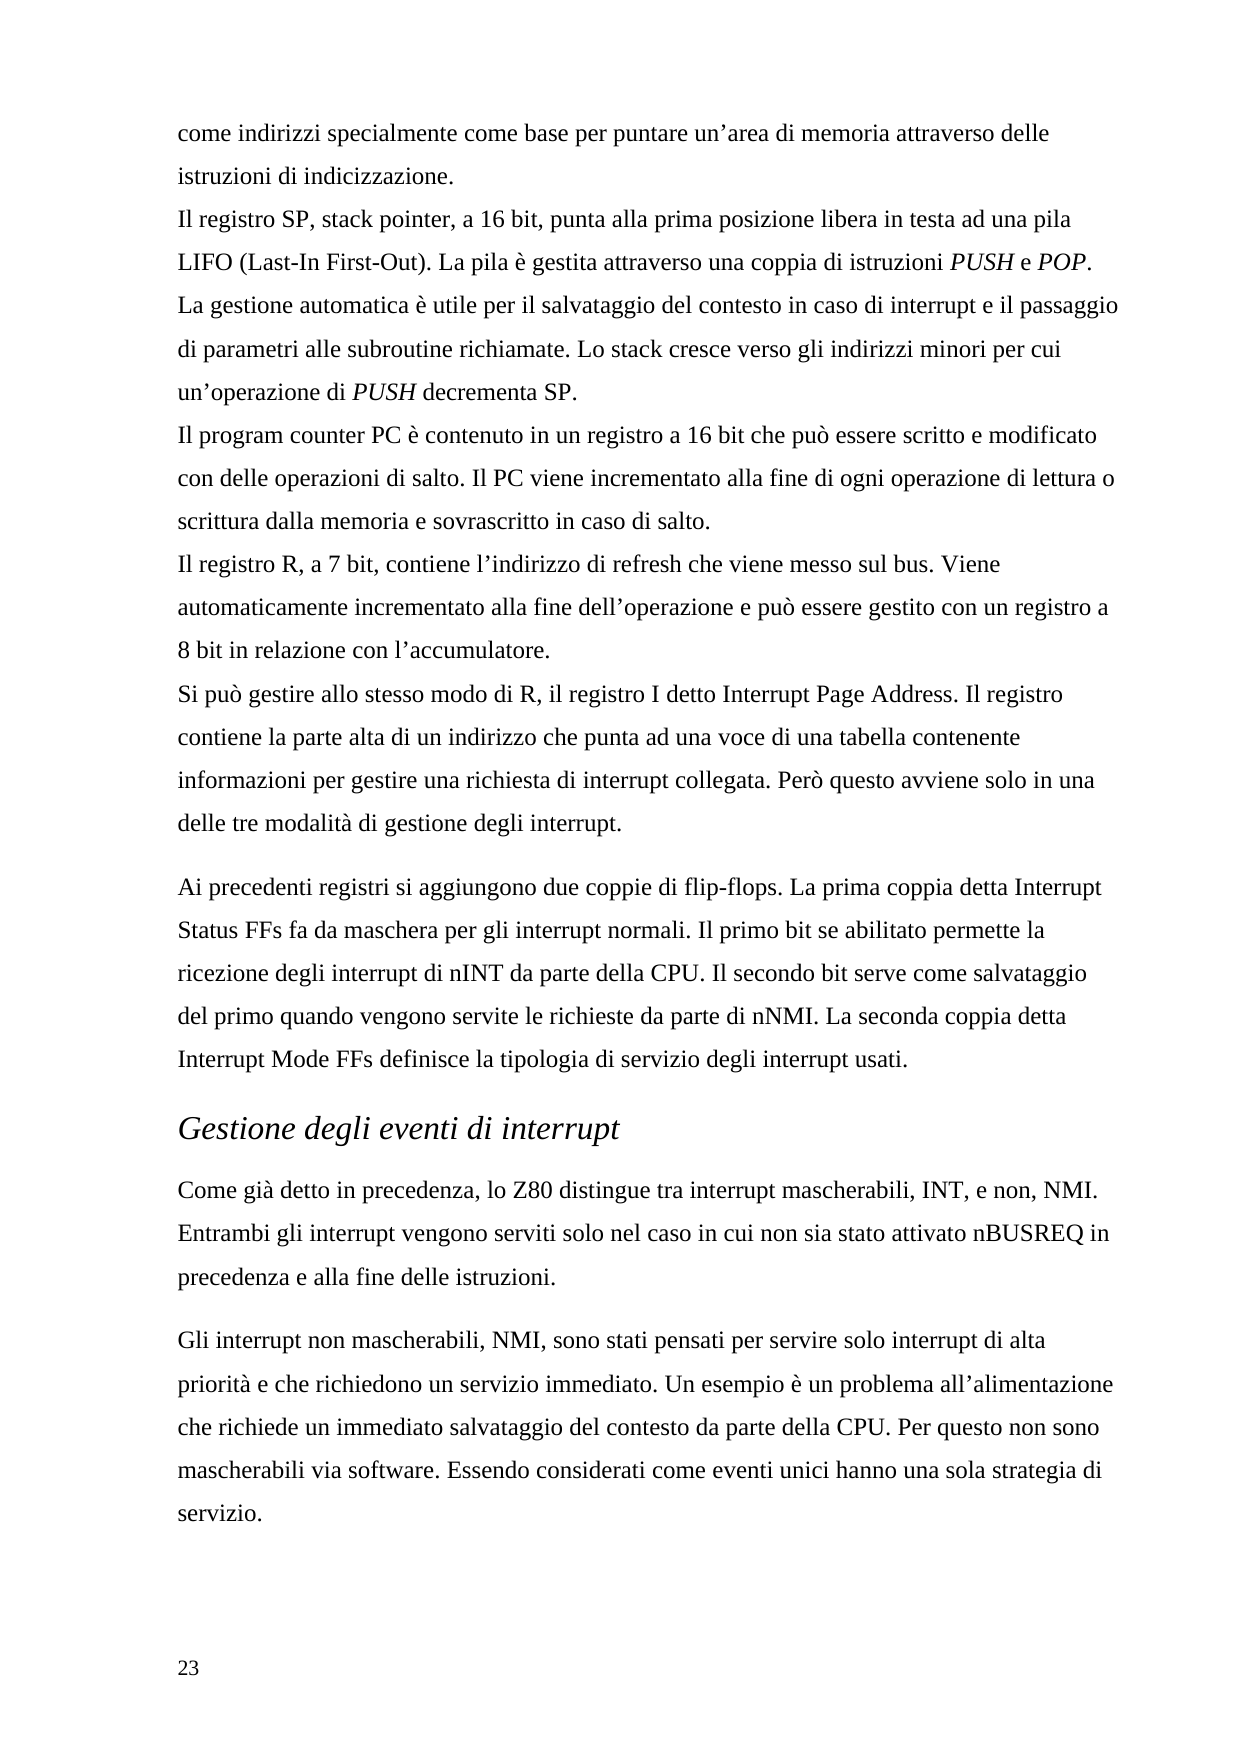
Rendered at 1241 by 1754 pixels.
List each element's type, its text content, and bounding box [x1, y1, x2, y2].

text Come già detto in precedenza, lo Z80 distingue tra interrupt mascherabili, INT, e non, NMI. Entrambi gli interrupt vengono serviti solo nel caso in cui non sia stato attivato nBUSREQ in precedenza e alla fine delle istruzioni. [177, 1175, 1122, 1290]
text Ai precedenti registri si aggiungono due coppie di flip-flops. La prima coppia detta Interrupt Status FFs fa da maschera per gli interrupt normali. Il primo bit se abilitato permette la ricezione degli interrupt di nINT da parte della CPU. Il secondo bit serve come salvataggio del primo quando vengono servite le richieste da parte di nNMI. La seconda coppia detta Interrupt Mode FFs definisce la tipologia di servizio degli interrupt usati. [177, 872, 1122, 1073]
text Gestione degli eventi di interrupt [177, 1108, 1122, 1147]
text Gli interrupt non mascherabili, NMI, sono stati pensati per servire solo interrupt di alta priorità e che richiedono un servizio immediato. Un esempio è un problema all’alimentazione che richiede un immediato salvataggio del contesto da parte della CPU. Per questo non sono mascherabili via software. Essendo considerati come eventi unici hanno una sola strategia di servizio. [177, 1326, 1122, 1527]
